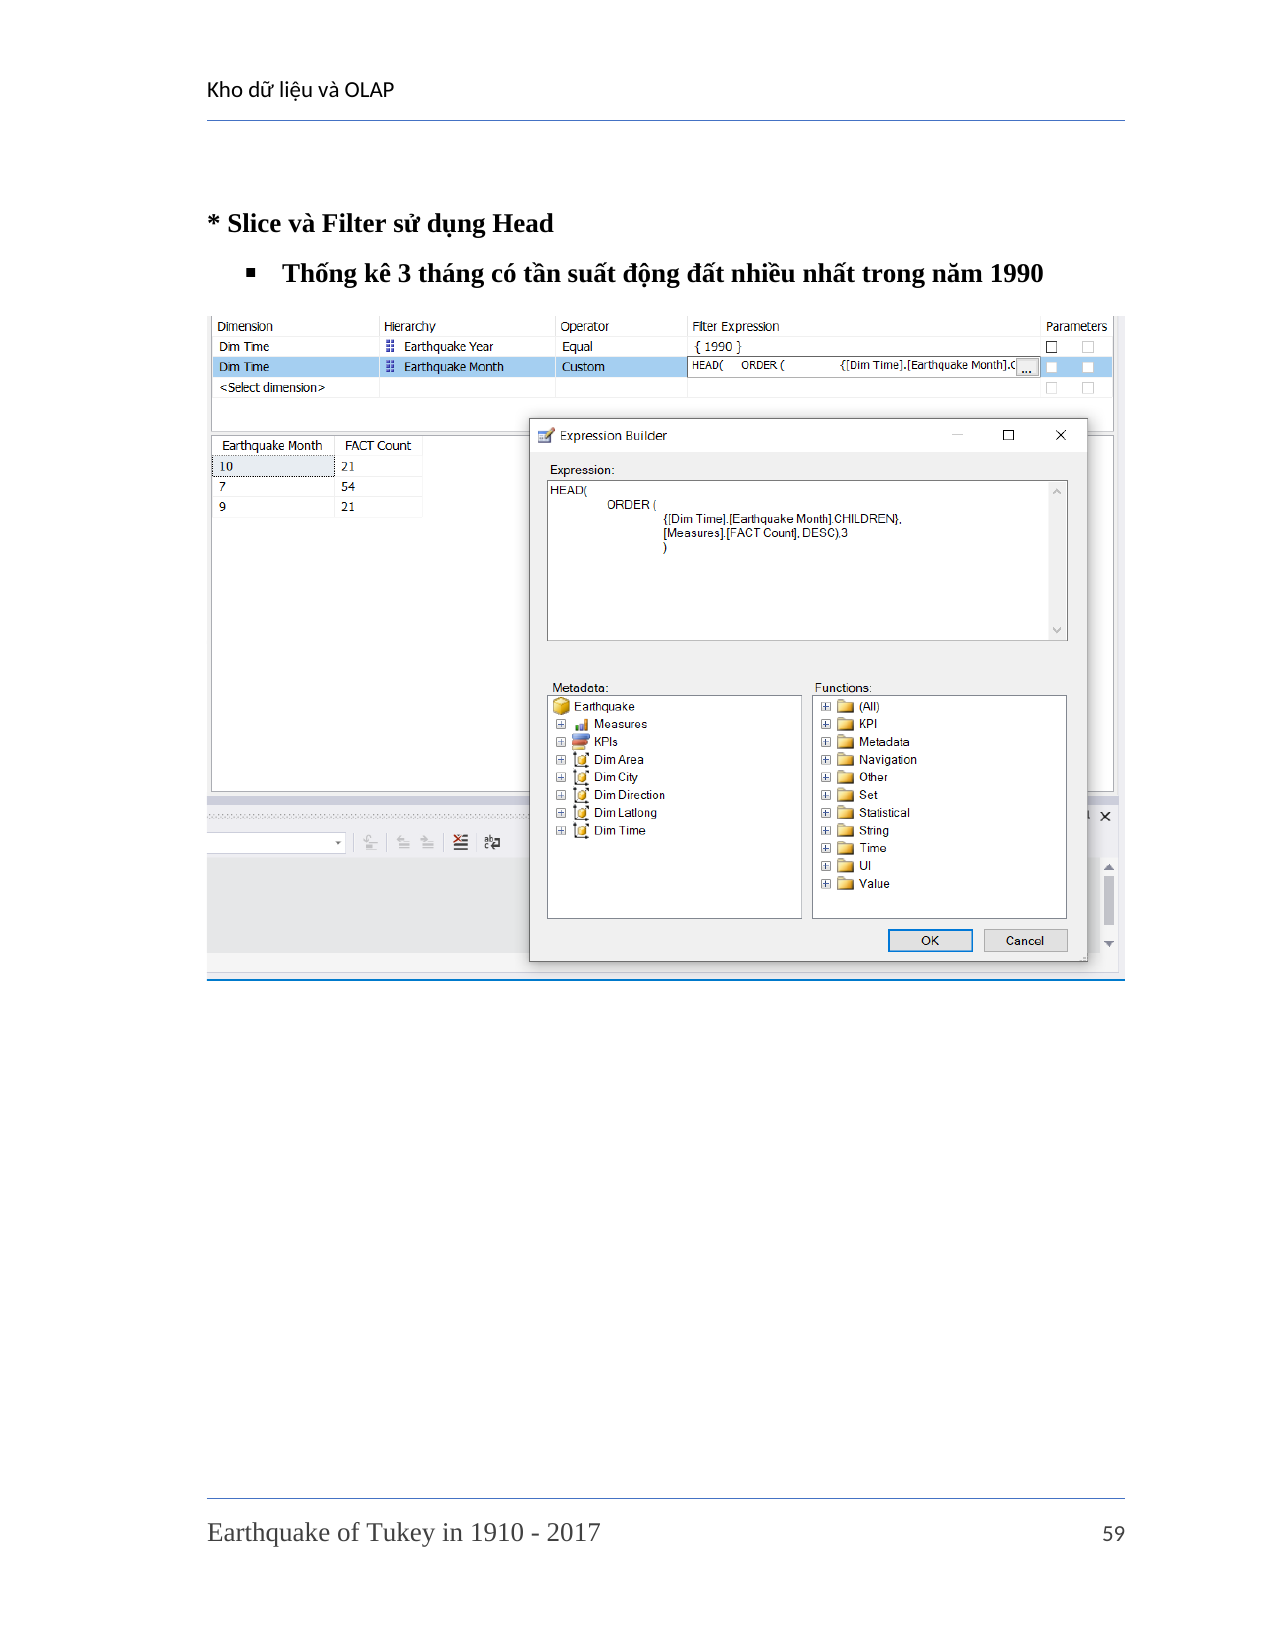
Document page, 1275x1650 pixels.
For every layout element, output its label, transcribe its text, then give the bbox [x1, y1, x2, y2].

picture [206, 316, 1125, 981]
text * Slice và Filter sử dụng Head [207, 207, 1125, 238]
list Thống kê 3 tháng có tần suất động đất nhiều nhất trong năm 1990 [244, 257, 1125, 288]
